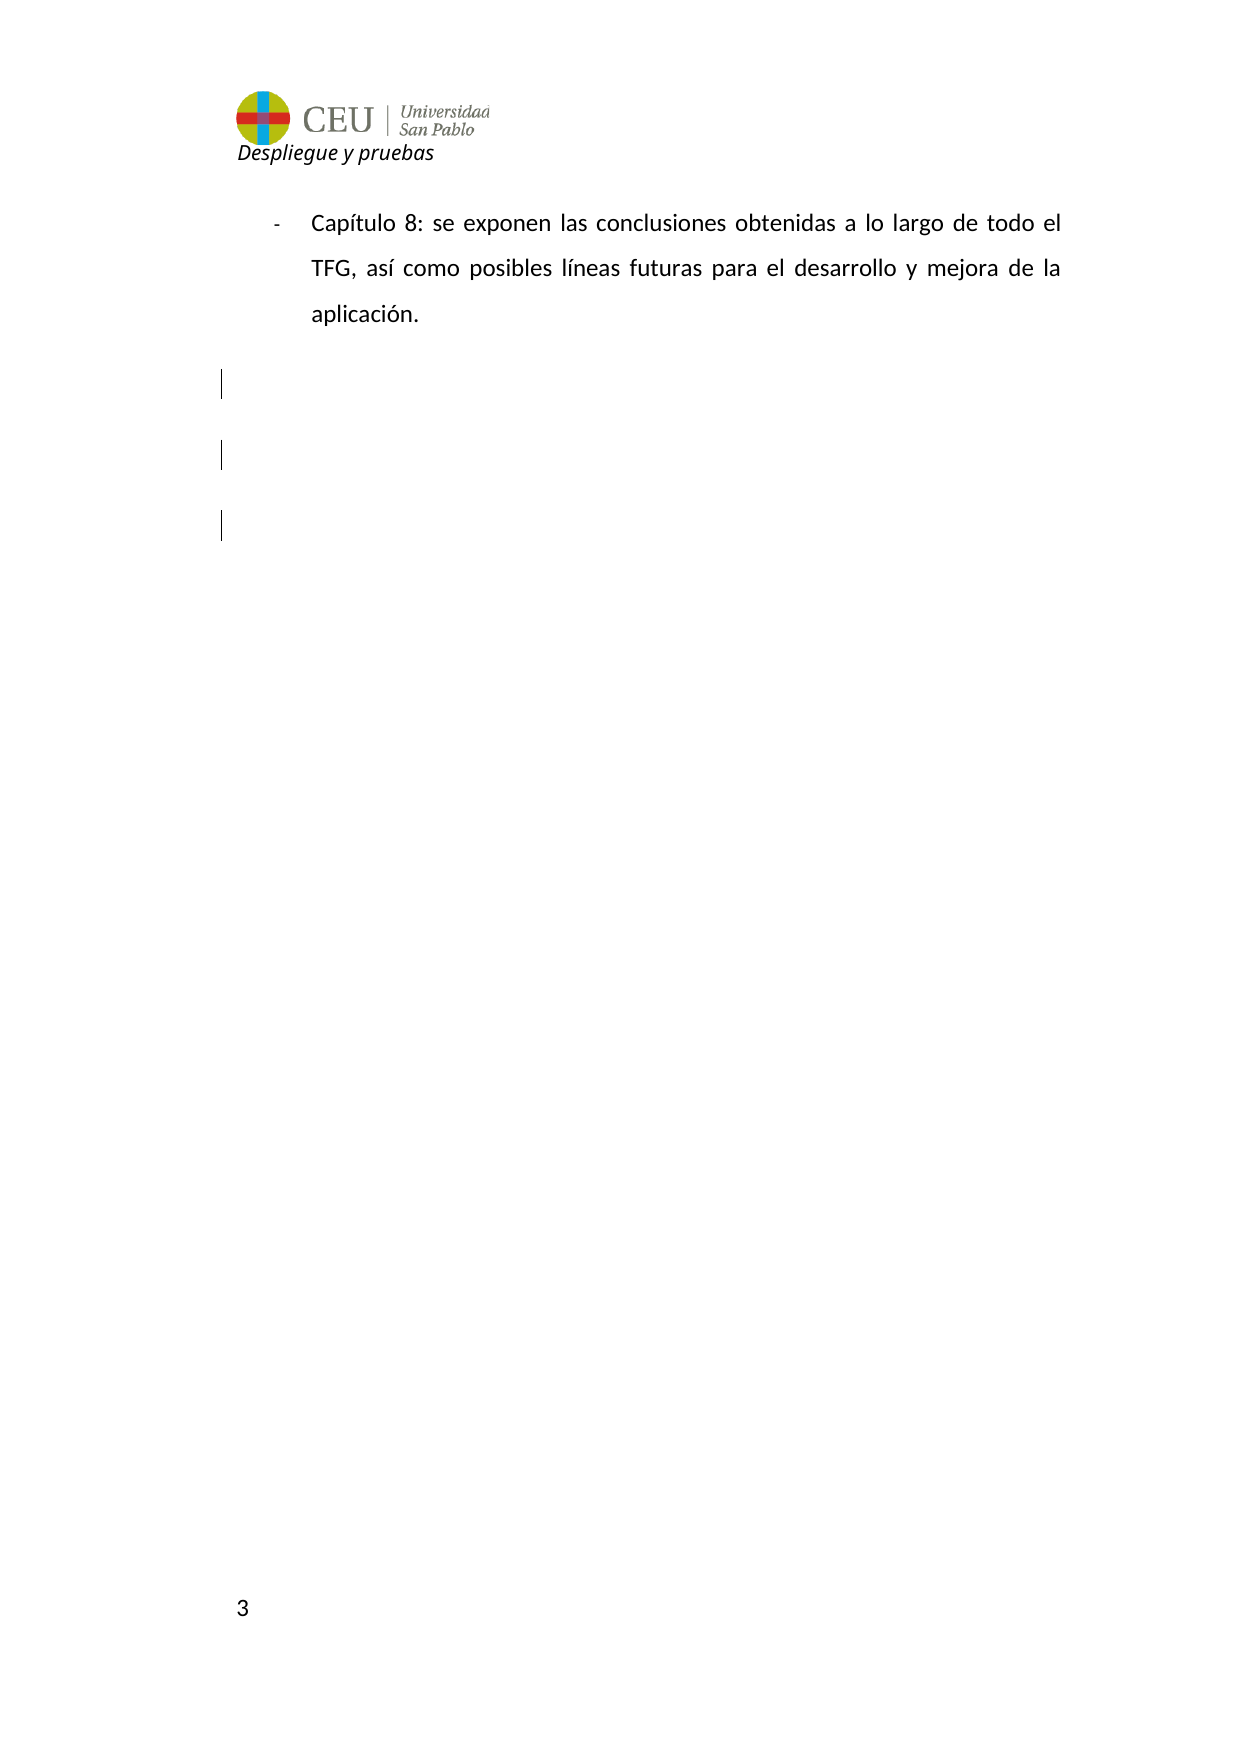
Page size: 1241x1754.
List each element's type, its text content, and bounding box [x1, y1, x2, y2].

picture [235, 89, 490, 146]
list Capítulo 8: se exponen las conclusiones obtenidas a lo largo de todo el TFG, así como posibles líneas futuras para el desarrollo y mejora de la aplicación. [274, 207, 1063, 329]
